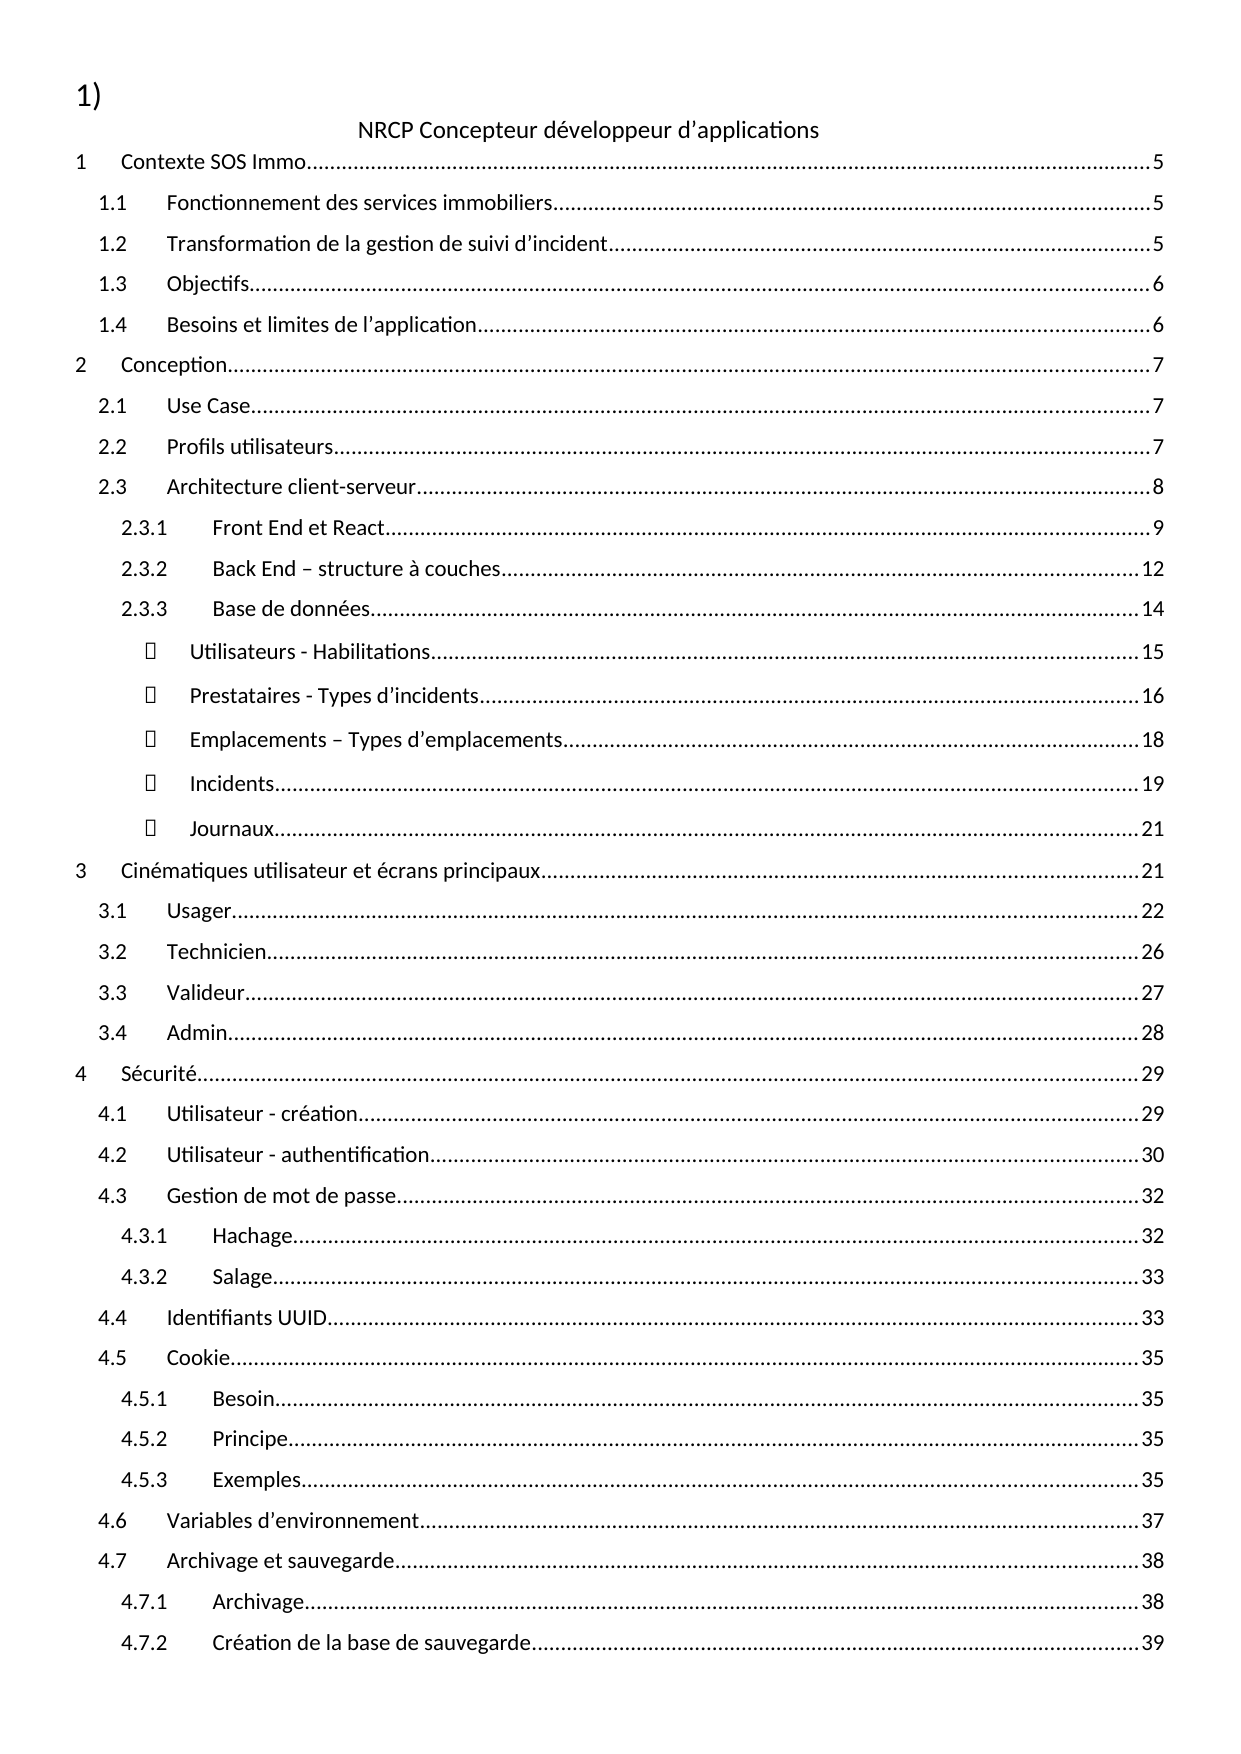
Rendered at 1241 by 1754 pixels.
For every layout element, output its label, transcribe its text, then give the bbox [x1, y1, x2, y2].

text 2.3.1 Front End et React 9 [121, 513, 1165, 541]
text 4.3 Gestion de mot de passe 32 [98, 1181, 1165, 1209]
text 2.3 Architecture client-serveur 8 [98, 472, 1165, 500]
text 1 Contexte SOS Immo 5 [75, 147, 1165, 175]
text 4.2 Utilisateur - authentification 30 [98, 1140, 1165, 1168]
text 1.4 Besoins et limites de l’application 6 [98, 310, 1165, 338]
text  Journaux 21 [144, 812, 1165, 843]
text 3.3 Valideur 27 [98, 978, 1165, 1006]
text 1.1 Fonctionnement des services immobiliers 5 [98, 188, 1165, 216]
text 4.7 Archivage et sauvegarde 38 [98, 1546, 1165, 1574]
text  Prestataires - Types d’incidents 16 [144, 679, 1165, 710]
text 3.2 Technicien 26 [98, 937, 1165, 965]
text 2 Conception 7 [75, 351, 1165, 378]
text NRCP Concepteur développeur d’applications [75, 114, 1165, 145]
text 3 Cinématiques utilisateur et écrans principaux 21 [75, 856, 1165, 884]
text 4.7.2 Création de la base de sauvegarde 39 [121, 1628, 1165, 1656]
text 2.2 Profils utilisateurs 7 [98, 432, 1165, 460]
text 4.5.3 Exemples 35 [121, 1465, 1165, 1493]
text 2.3.2 Back End – structure à couches 12 [121, 554, 1165, 582]
text  Emplacements – Types d’emplacements 18 [144, 723, 1165, 754]
text 2.3.3 Base de données 14 [121, 594, 1165, 622]
text 4 Sécurité 29 [75, 1059, 1165, 1087]
text 4.1 Utilisateur - création 29 [98, 1099, 1165, 1127]
text 1.2 Transformation de la gestion de suivi d’incident 5 [98, 229, 1165, 257]
text 1.3 Objectifs 6 [98, 269, 1165, 297]
text 4.5.1 Besoin 35 [121, 1384, 1165, 1412]
text  Utilisateurs - Habilitations 15 [144, 635, 1165, 666]
text  Incidents 19 [144, 767, 1165, 799]
text 3.4 Admin 28 [98, 1018, 1165, 1046]
text 4.7.1 Archivage 38 [121, 1587, 1165, 1615]
text 4.4 Identifiants UUID 33 [98, 1303, 1165, 1331]
text 4.3.2 Salage 33 [121, 1262, 1165, 1290]
text 4.5.2 Principe 35 [121, 1424, 1165, 1452]
text 2.1 Use Case 7 [98, 391, 1165, 419]
text 4.5 Cookie 35 [98, 1343, 1165, 1371]
text 3.1 Usager 22 [98, 896, 1165, 924]
text 4.3.1 Hachage 32 [121, 1221, 1165, 1249]
text 4.6 Variables d’environnement 37 [98, 1506, 1165, 1534]
